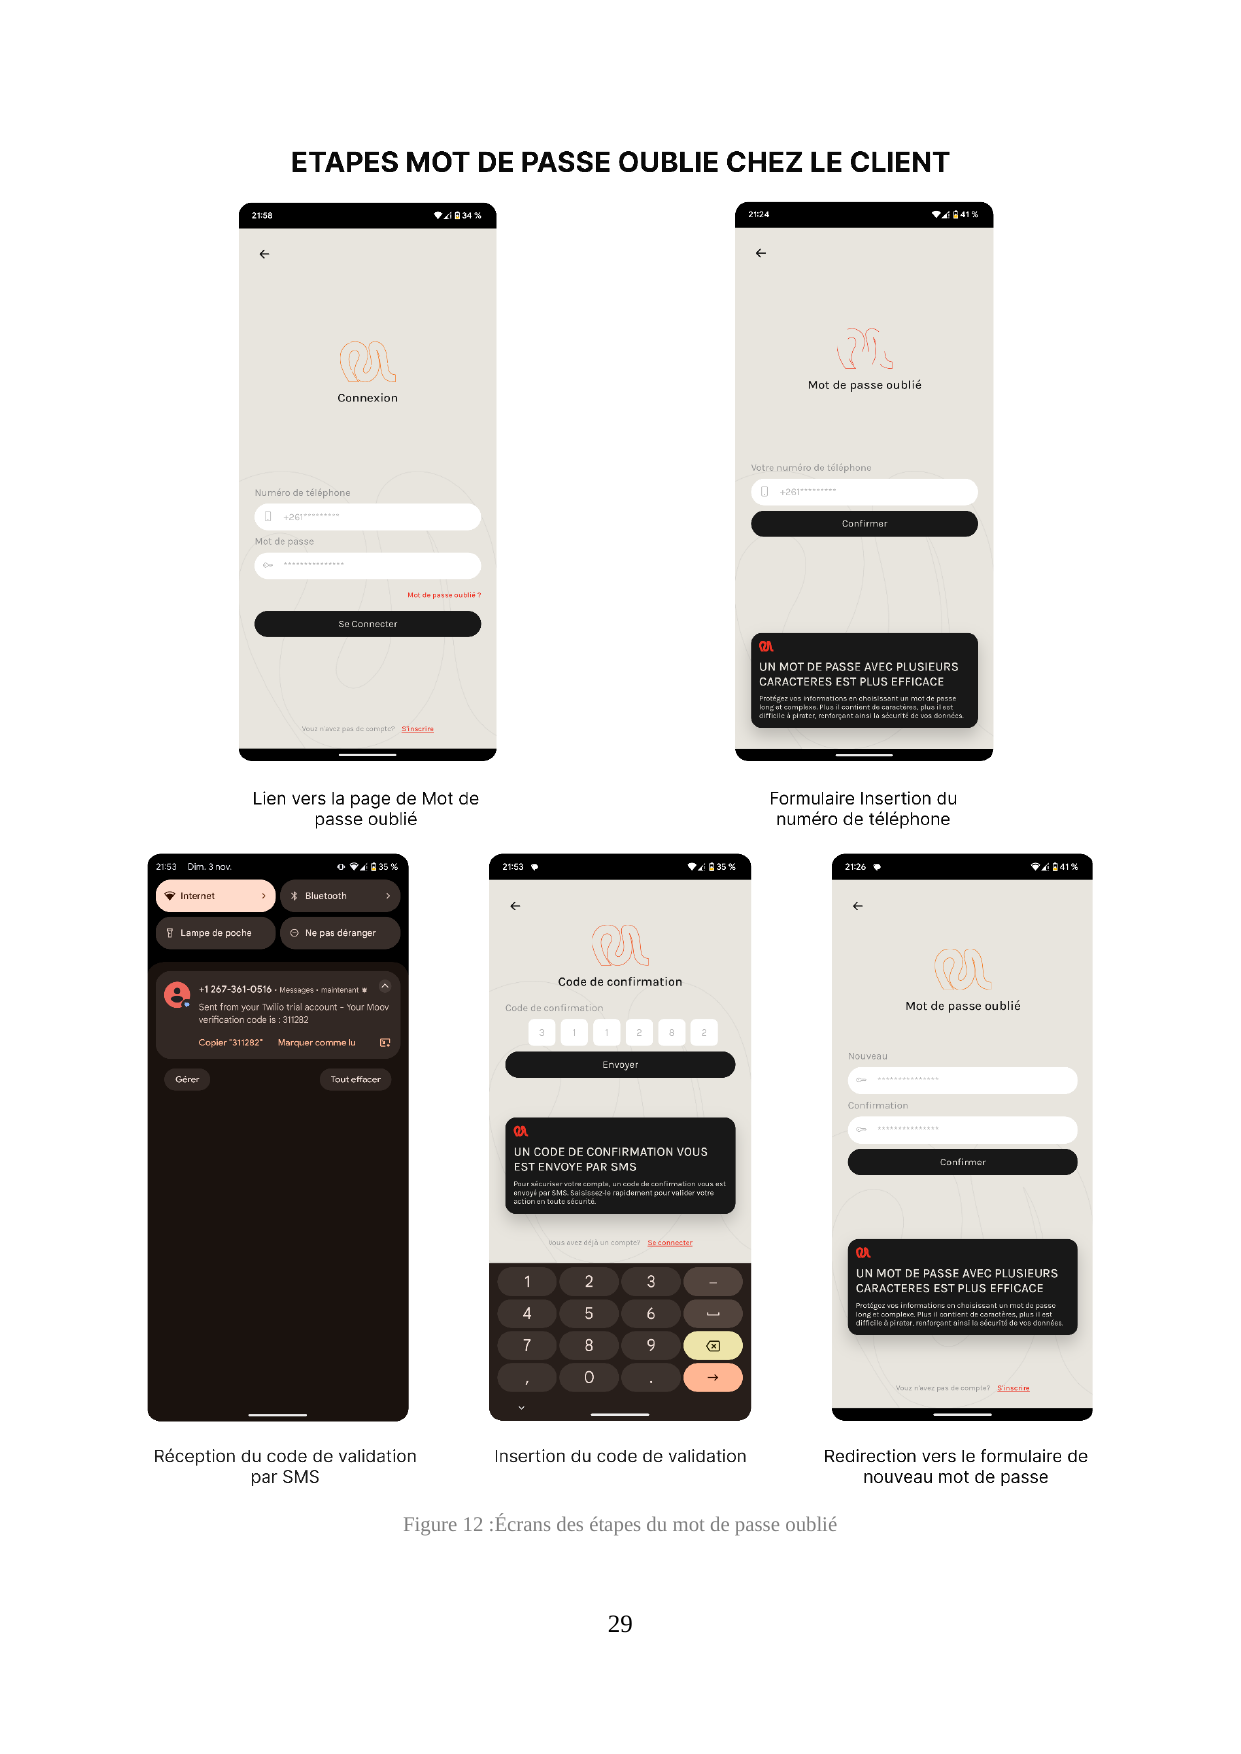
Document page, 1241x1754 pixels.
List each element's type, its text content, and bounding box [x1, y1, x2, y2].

picture [147, 147, 1093, 1486]
text Figure 12 :Écrans des étapes du mot de passe oublié [148, 1512, 1092, 1536]
